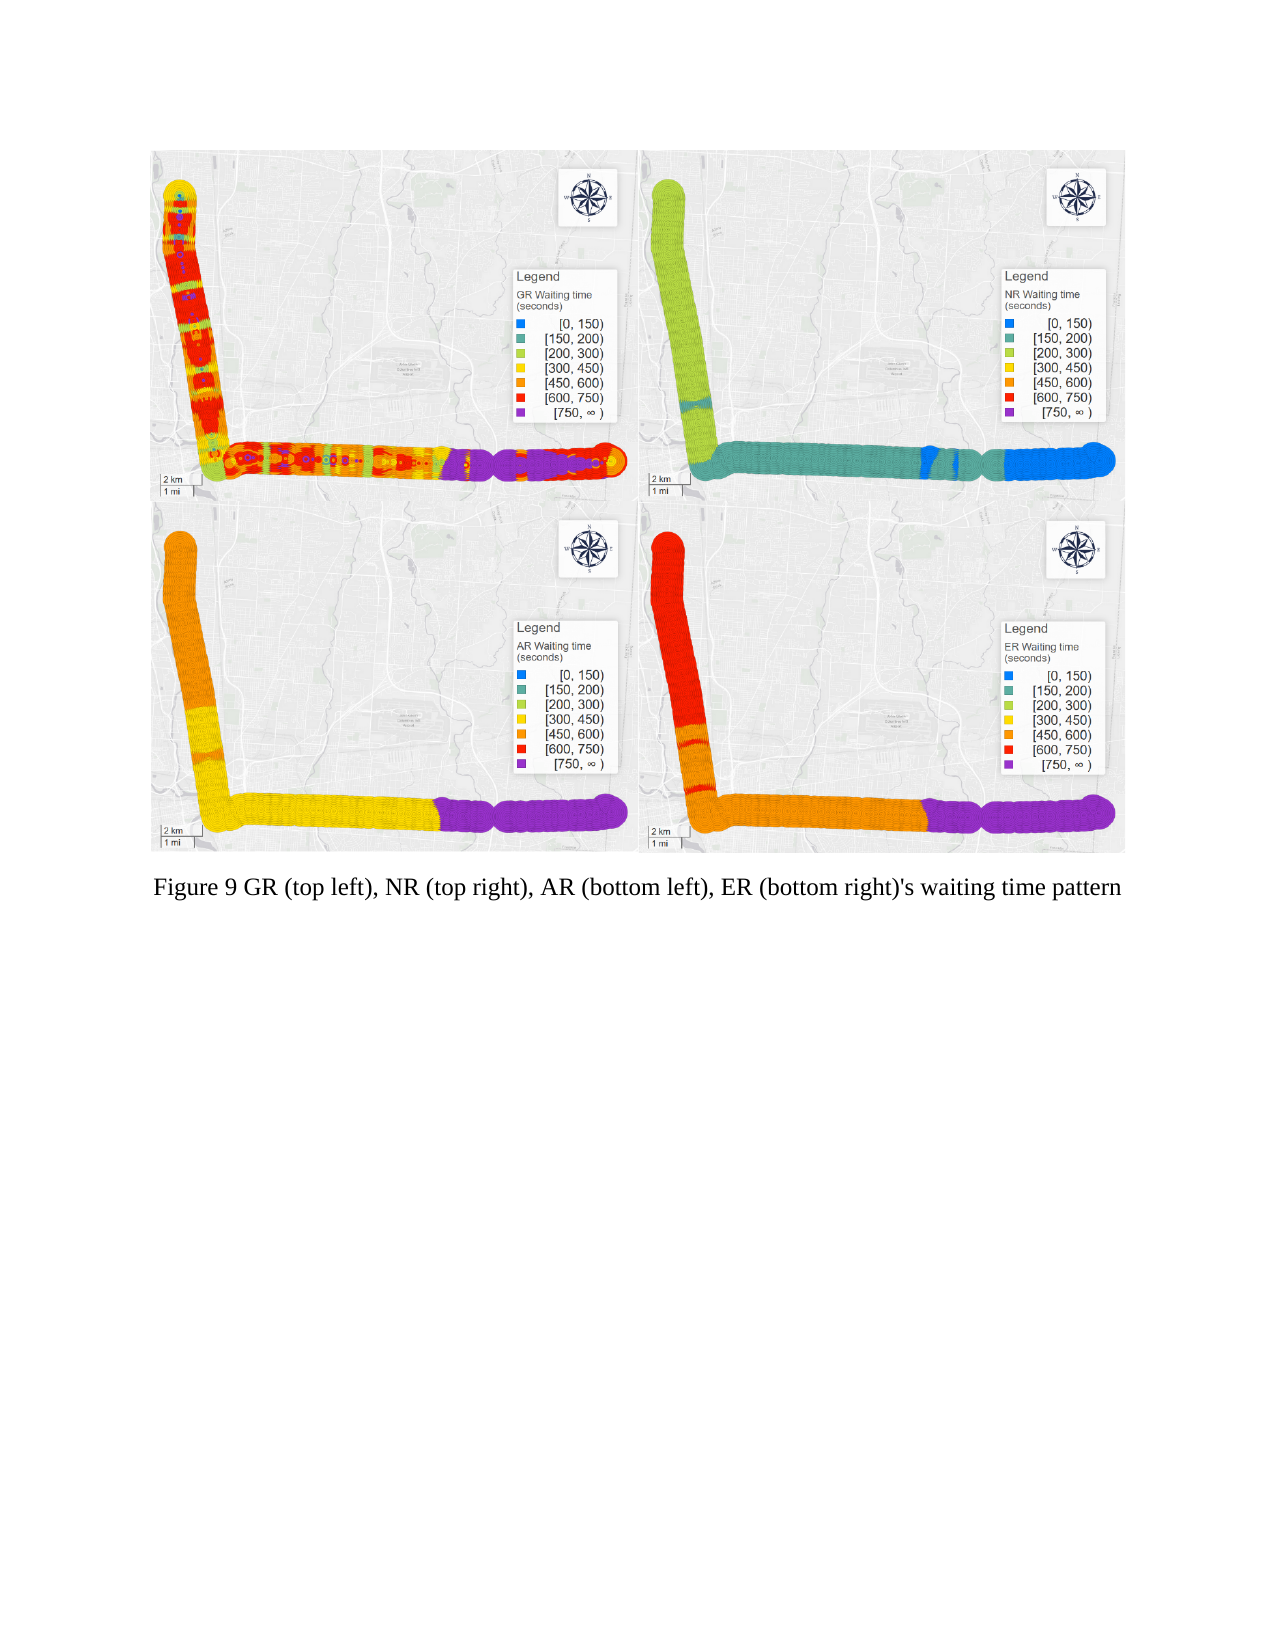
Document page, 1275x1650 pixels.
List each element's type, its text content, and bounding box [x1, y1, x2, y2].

picture [150, 150, 1125, 853]
text Figure 9 GR (top left), NR (top right), AR (bottom left), ER (bottom right)'s waiting time pattern [150, 872, 1125, 900]
